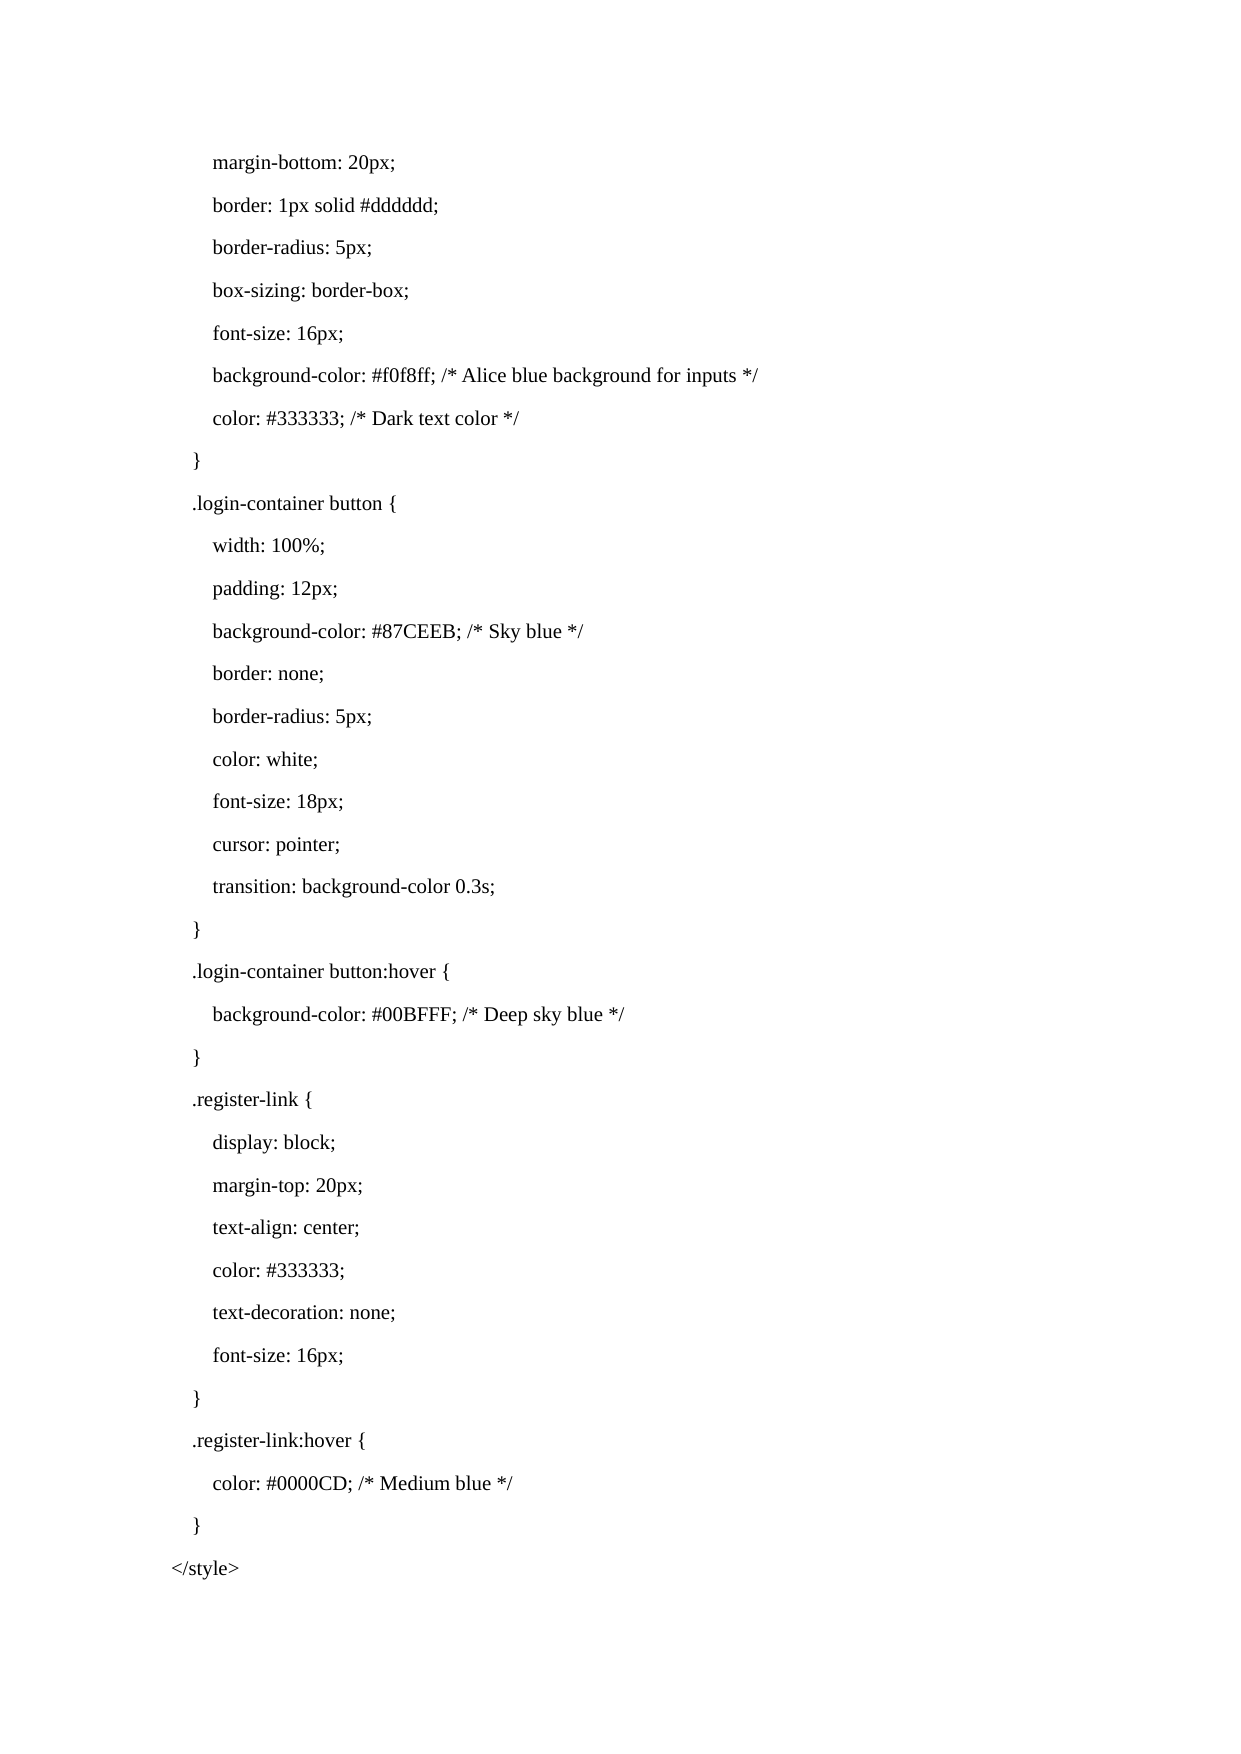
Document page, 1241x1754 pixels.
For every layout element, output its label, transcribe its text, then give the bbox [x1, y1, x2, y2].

text color: #333333; /* Dark text color */ [150, 406, 1090, 430]
text border: none; [150, 661, 1090, 685]
text background-color: #87CEEB; /* Sky blue */ [150, 619, 1090, 643]
text } [150, 917, 1090, 941]
text } [150, 1386, 1090, 1409]
text .register-link { [150, 1087, 1090, 1111]
text margin-top: 20px; [150, 1172, 1090, 1197]
text </style> [150, 1556, 1090, 1580]
text border-radius: 5px; [150, 235, 1090, 259]
text margin-bottom: 20px; [150, 150, 1090, 174]
text .login-container button { [150, 491, 1090, 515]
text font-size: 16px; [150, 320, 1090, 344]
text width: 100%; [150, 533, 1090, 557]
text } [150, 1513, 1090, 1537]
text color: white; [150, 746, 1090, 771]
text border-radius: 5px; [150, 704, 1090, 728]
text color: #0000CD; /* Medium blue */ [150, 1471, 1090, 1495]
text color: #333333; [150, 1258, 1090, 1282]
text } [150, 1045, 1090, 1069]
text background-color: #f0f8ff; /* Alice blue background for inputs */ [150, 363, 1090, 387]
text border: 1px solid #dddddd; [150, 193, 1090, 217]
text background-color: #00BFFF; /* Deep sky blue */ [150, 1002, 1090, 1026]
text font-size: 16px; [150, 1343, 1090, 1367]
text cursor: pointer; [150, 832, 1090, 856]
text font-size: 18px; [150, 789, 1090, 813]
text text-align: center; [150, 1215, 1090, 1239]
text text-decoration: none; [150, 1300, 1090, 1324]
text .register-link:hover { [150, 1428, 1090, 1452]
text display: block; [150, 1130, 1090, 1154]
text } [150, 448, 1090, 472]
text box-sizing: border-box; [150, 278, 1090, 302]
text padding: 12px; [150, 576, 1090, 600]
text transition: background-color 0.3s; [150, 874, 1090, 898]
text .login-container button:hover { [150, 959, 1090, 983]
